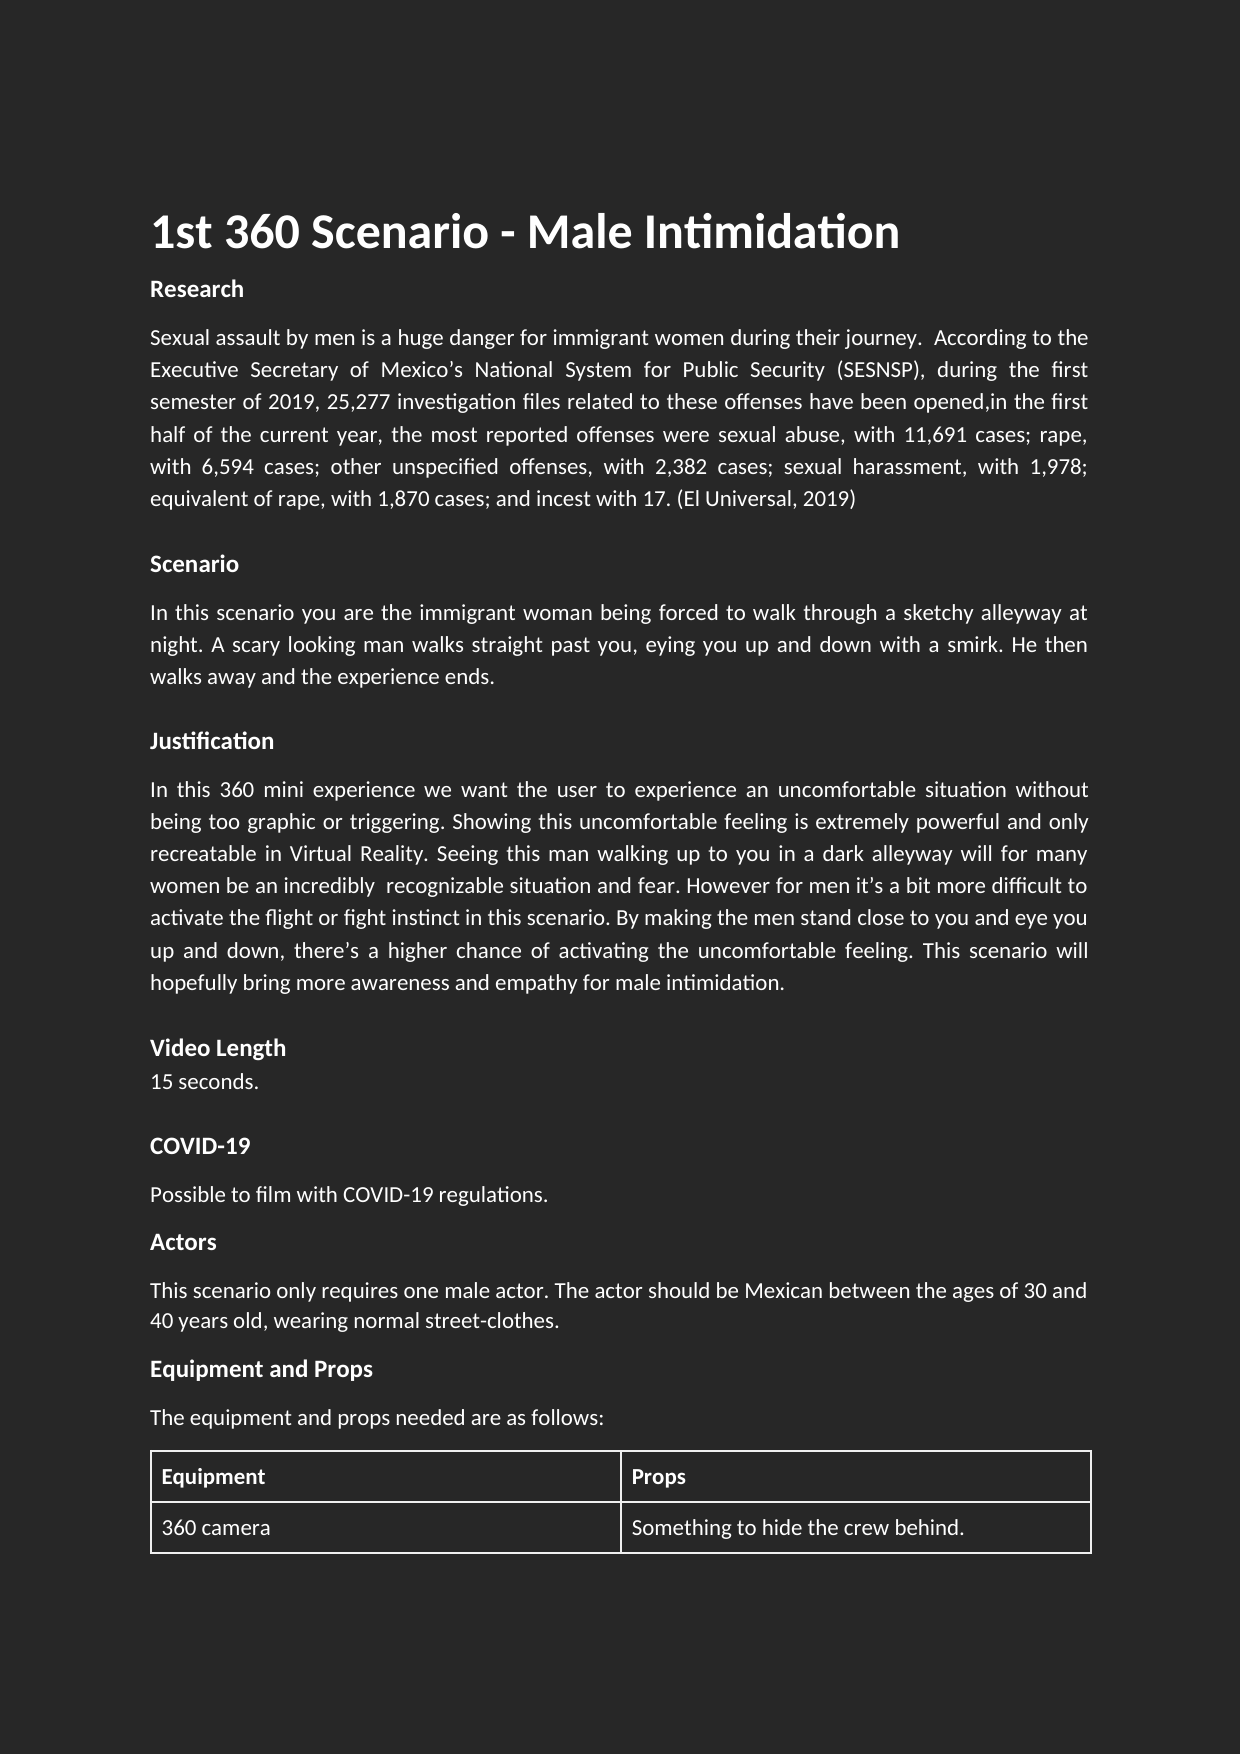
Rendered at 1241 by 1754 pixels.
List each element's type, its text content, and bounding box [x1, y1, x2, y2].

table_cell 360 camera [152, 1503, 620, 1552]
text COVID-19 [150, 1130, 1090, 1161]
table_cell Something to hide the crew behind. [622, 1503, 1090, 1552]
table_header Props [622, 1452, 1090, 1501]
text Sexual assault by men is a huge danger for immigrant women during their journey. According to the Executive Secretary of Mexico’s National System for Public Security (SESNSP), during the first semester of 2019, 25,277 investigation files related to these offenses have been opened,in the first half of the current year, the most reported offenses were sexual abuse, with 11,691 cases; rape, with 6,594 cases; other unspecified offenses, with 2,382 cases; sexual harassment, with 1,978; equivalent of rape, with 1,870 cases; and incest with 17. (El Universal, 2019) [150, 323, 1090, 512]
text In this 360 mini experience we want the user to experience an uncomfortable situation without being too graphic or triggering. Showing this uncomfortable feeling is extremely powerful and only recreatable in Virtual Reality. Seeing this man walking up to you in a dark alleyway will for many women be an incredibly recognizable situation and fear. However for men it’s a bit more difficult to activate the flight or fight instinct in this scenario. By making the men stand close to you and eye you up and down, there’s a higher chance of activating the uncomfortable feeling. This scenario will hopefully bring more awareness and empathy for male intimidation. [150, 775, 1090, 996]
text Video Length [150, 1032, 1090, 1063]
text Research [150, 273, 1090, 304]
text This scenario only requires one male actor. The actor should be Mexican between the ages of 30 and 40 years old, wearing normal street-clothes. [150, 1276, 1090, 1334]
text Possible to film with COVID-19 regulations. [150, 1180, 1090, 1208]
text Actors [150, 1227, 1090, 1257]
text The equipment and props needed are as follows: [150, 1403, 1090, 1431]
text Equipment and Props [150, 1353, 1090, 1384]
text 15 seconds. [150, 1067, 1090, 1095]
table_header Equipment [152, 1452, 620, 1501]
text Justification [150, 725, 1090, 756]
text Scenario [150, 548, 1090, 579]
text In this scenario you are the immigrant woman being forced to walk through a sketchy alleyway at night. A scary looking man walks straight past you, eying you up and down with a smirk. He then walks away and the experience ends. [150, 598, 1090, 690]
subtitle 1st 360 Scenario - Male Intimidation [150, 200, 1090, 261]
